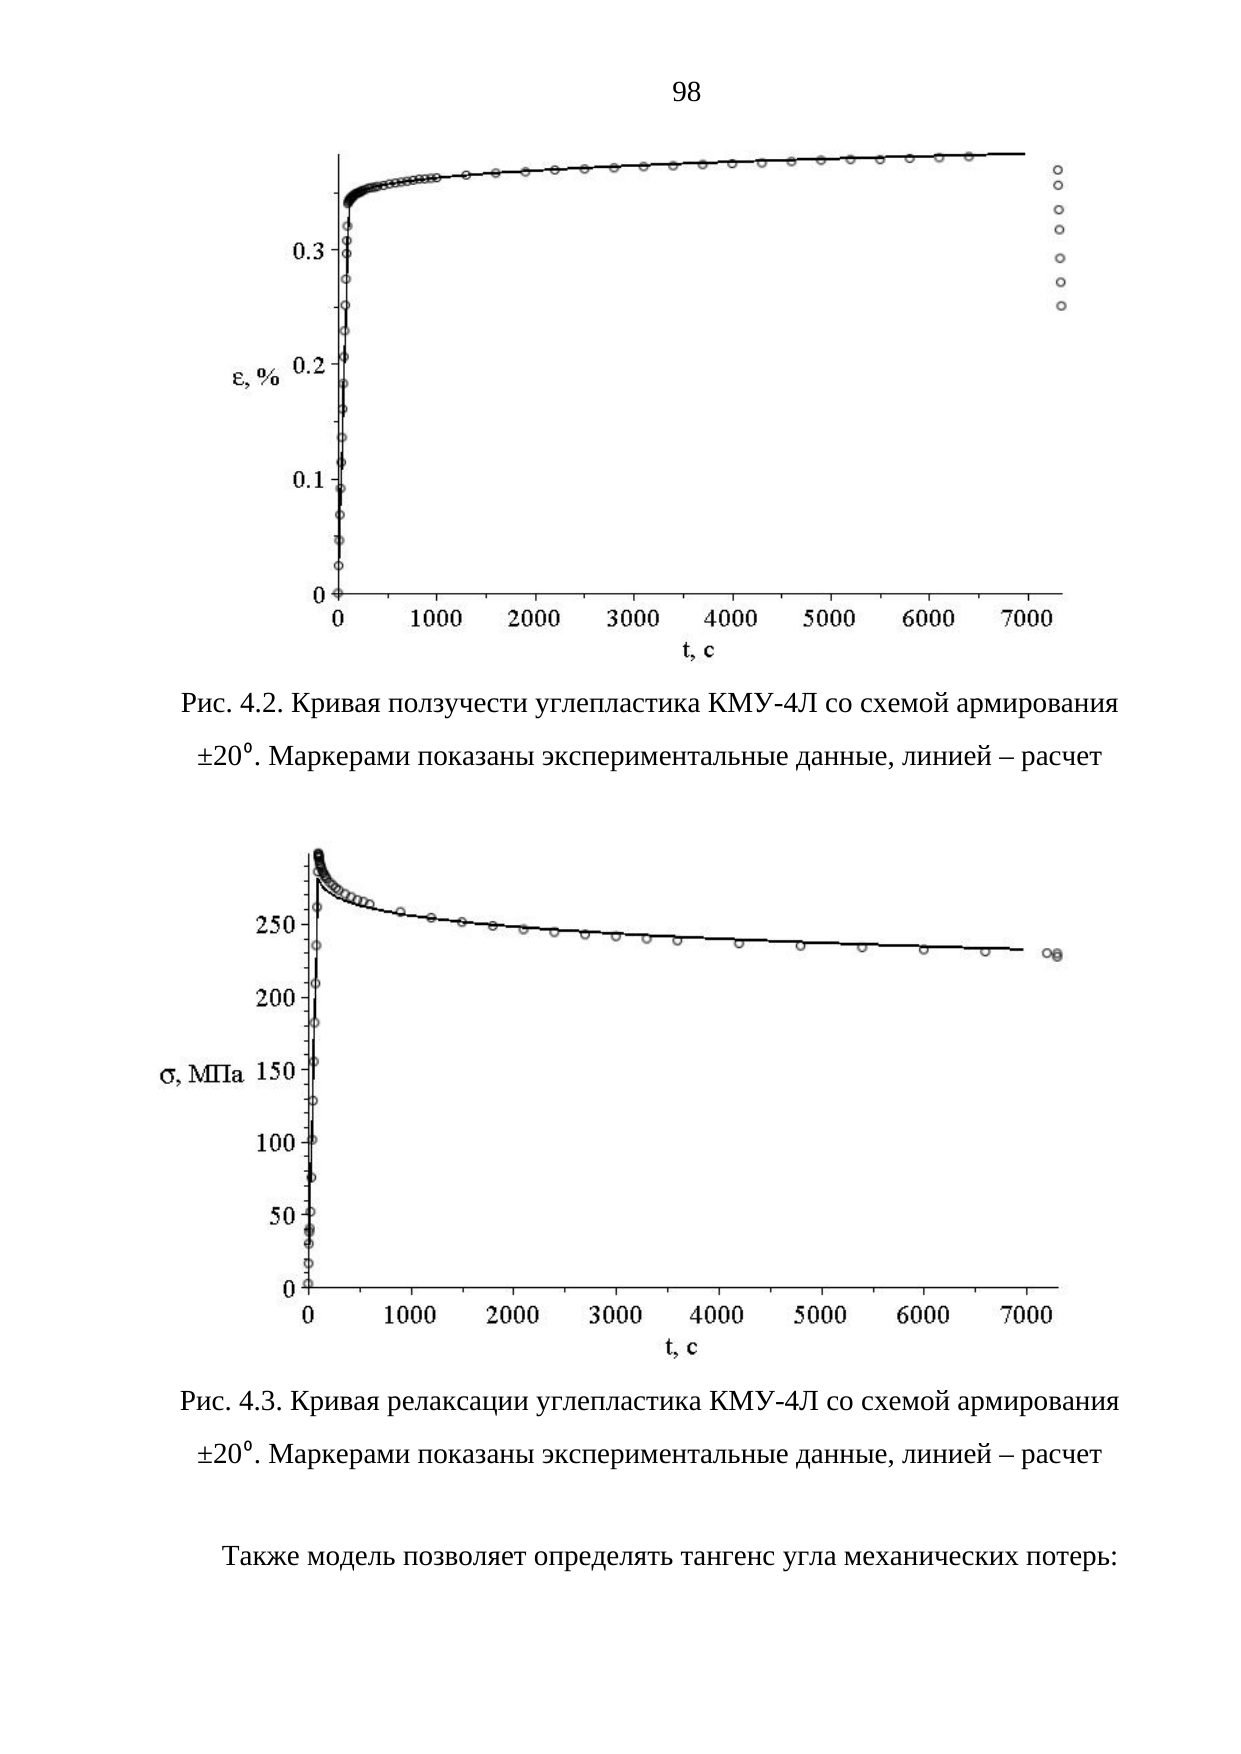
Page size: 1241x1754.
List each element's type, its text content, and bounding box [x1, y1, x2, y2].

text Рис. 4.2. Кривая ползучести углепластика КМУ-4Л со схемой армирования ±20⁰. Маркерами показаны экспериментальные данные, линией – расчет [148, 685, 1152, 772]
picture [221, 141, 1079, 669]
text Также модель позволяет определять тангенс угла механических потерь: [148, 1538, 1152, 1572]
picture [147, 840, 1070, 1367]
text Рис. 4.3. Кривая релаксации углепластика КМУ-4Л со схемой армирования ±20⁰. Маркерами показаны экспериментальные данные, линией – расчет [148, 1383, 1152, 1470]
